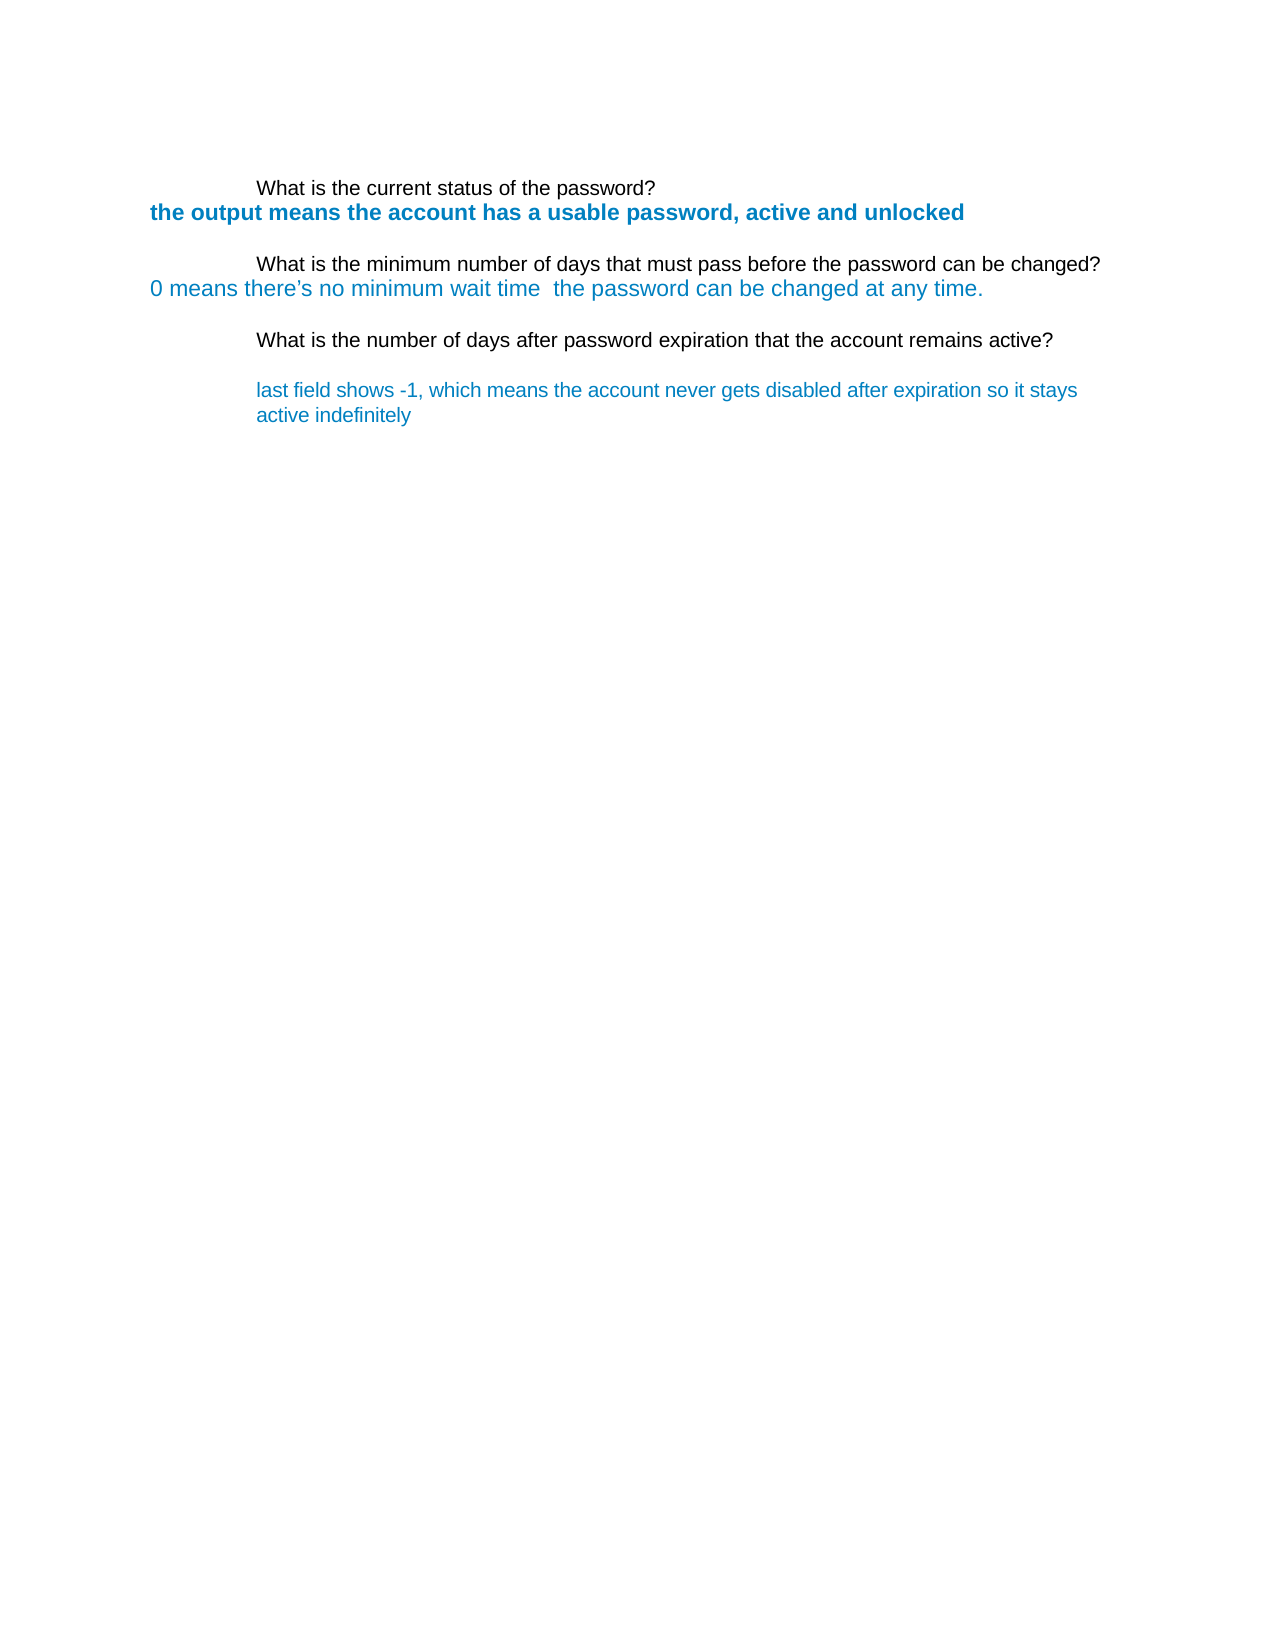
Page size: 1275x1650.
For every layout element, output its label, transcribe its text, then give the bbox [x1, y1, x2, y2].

text What is the number of days after password expiration that the account remains active? [256, 327, 1125, 352]
text What is the current status of the password? [256, 175, 1125, 200]
text 0 means there’s no minimum wait time the password can be changed at any time. [150, 276, 1125, 301]
text What is the minimum number of days that must pass before the password can be changed? [256, 251, 1125, 276]
text last field shows -1, which means the account never gets disabled after expiration so it stays active indefinitely [256, 377, 1125, 427]
text the output means the account has a usable password, active and unlocked [150, 200, 1125, 225]
